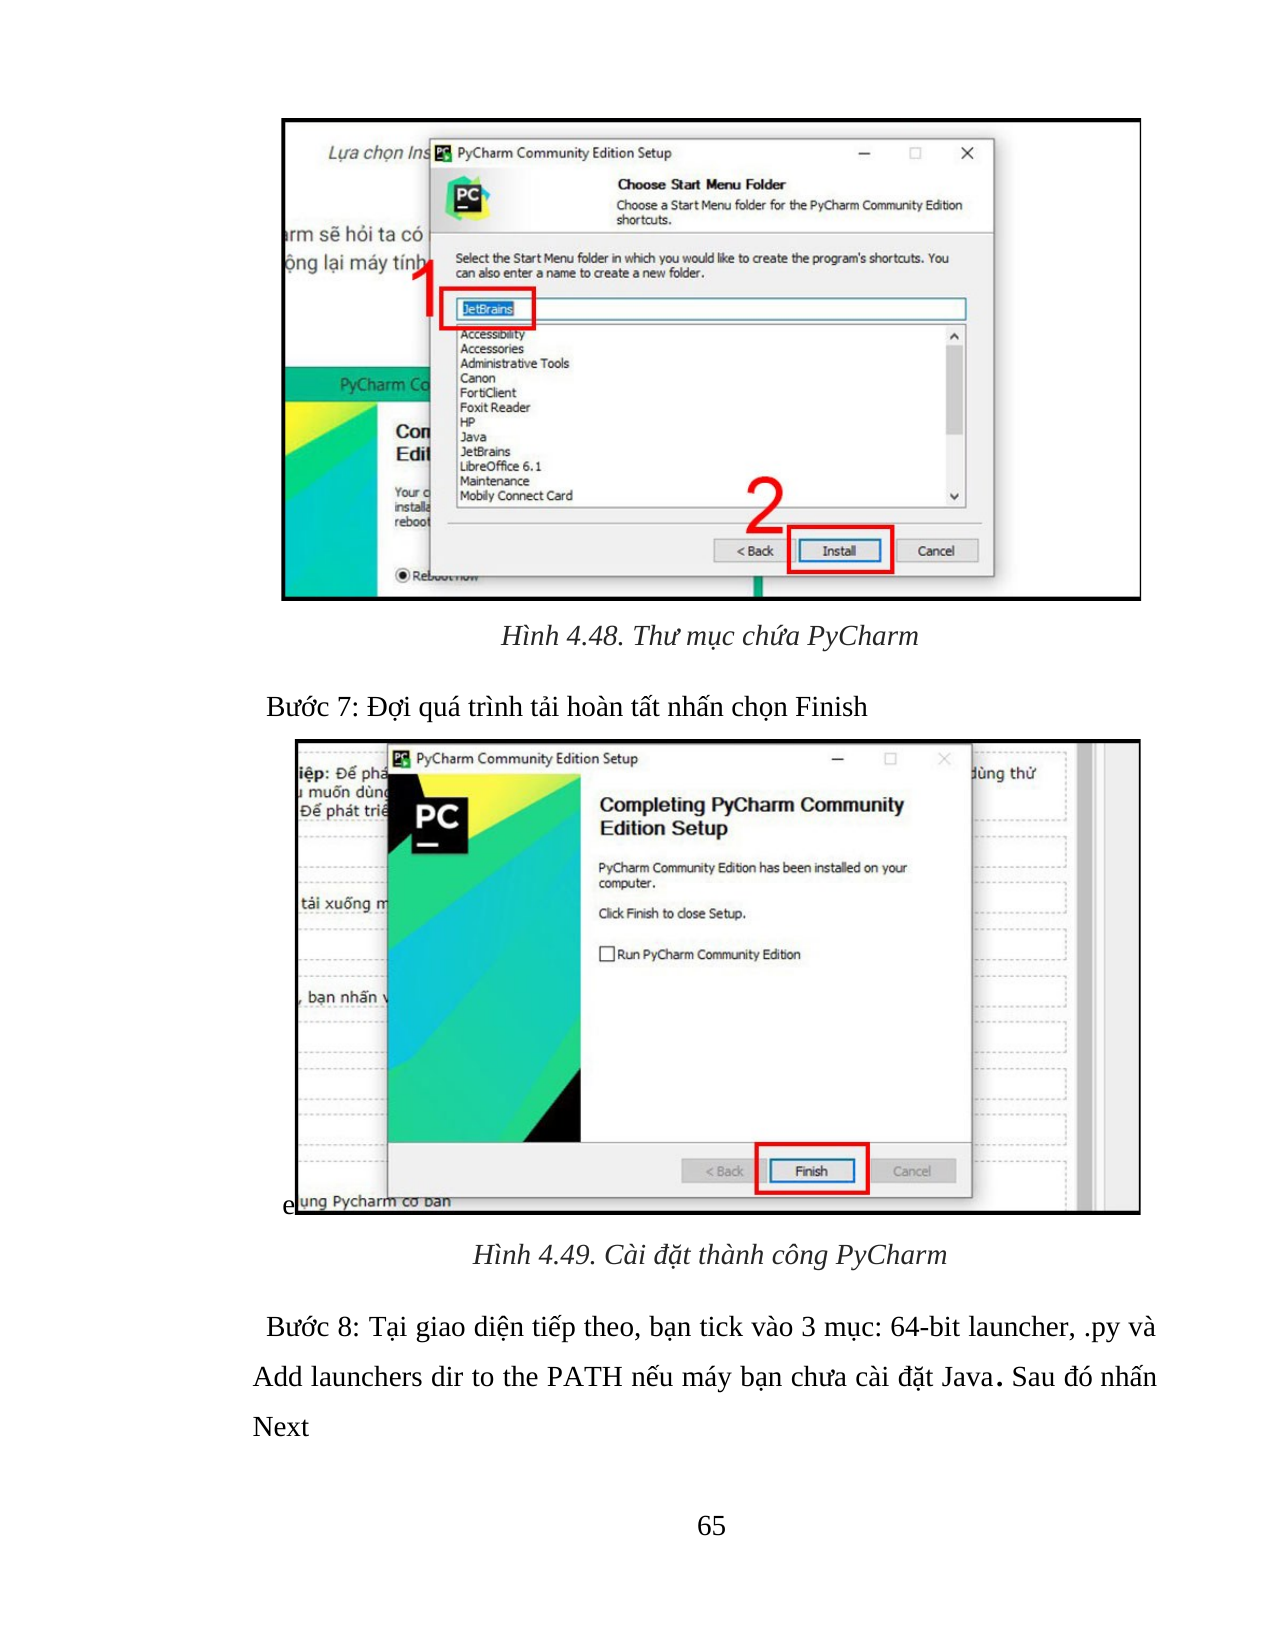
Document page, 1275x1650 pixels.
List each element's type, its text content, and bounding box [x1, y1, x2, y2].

text Bước 7: Đợi quá trình tải hoàn tất nhấn chọn Finish [177, 689, 1157, 722]
picture [281, 118, 1142, 601]
text Bước 8: Tại giao diện tiếp theo, bạn tick vào 3 mục: 64-bit launcher, .py và Add launchers dir to the PATH nếu máy bạn chưa cài đặt Java. Sau đó nhấn Next [252, 1392, 1157, 1443]
picture [294, 739, 1141, 1215]
text Bước 8: Tại giao diện tiếp theo, bạn tick vào 3 mục: 64-bit launcher, .py và Add launchers dir to the PATH nếu máy bạn chưa cài đặt Java. Sau đó nhấn Next [252, 1309, 1157, 1359]
